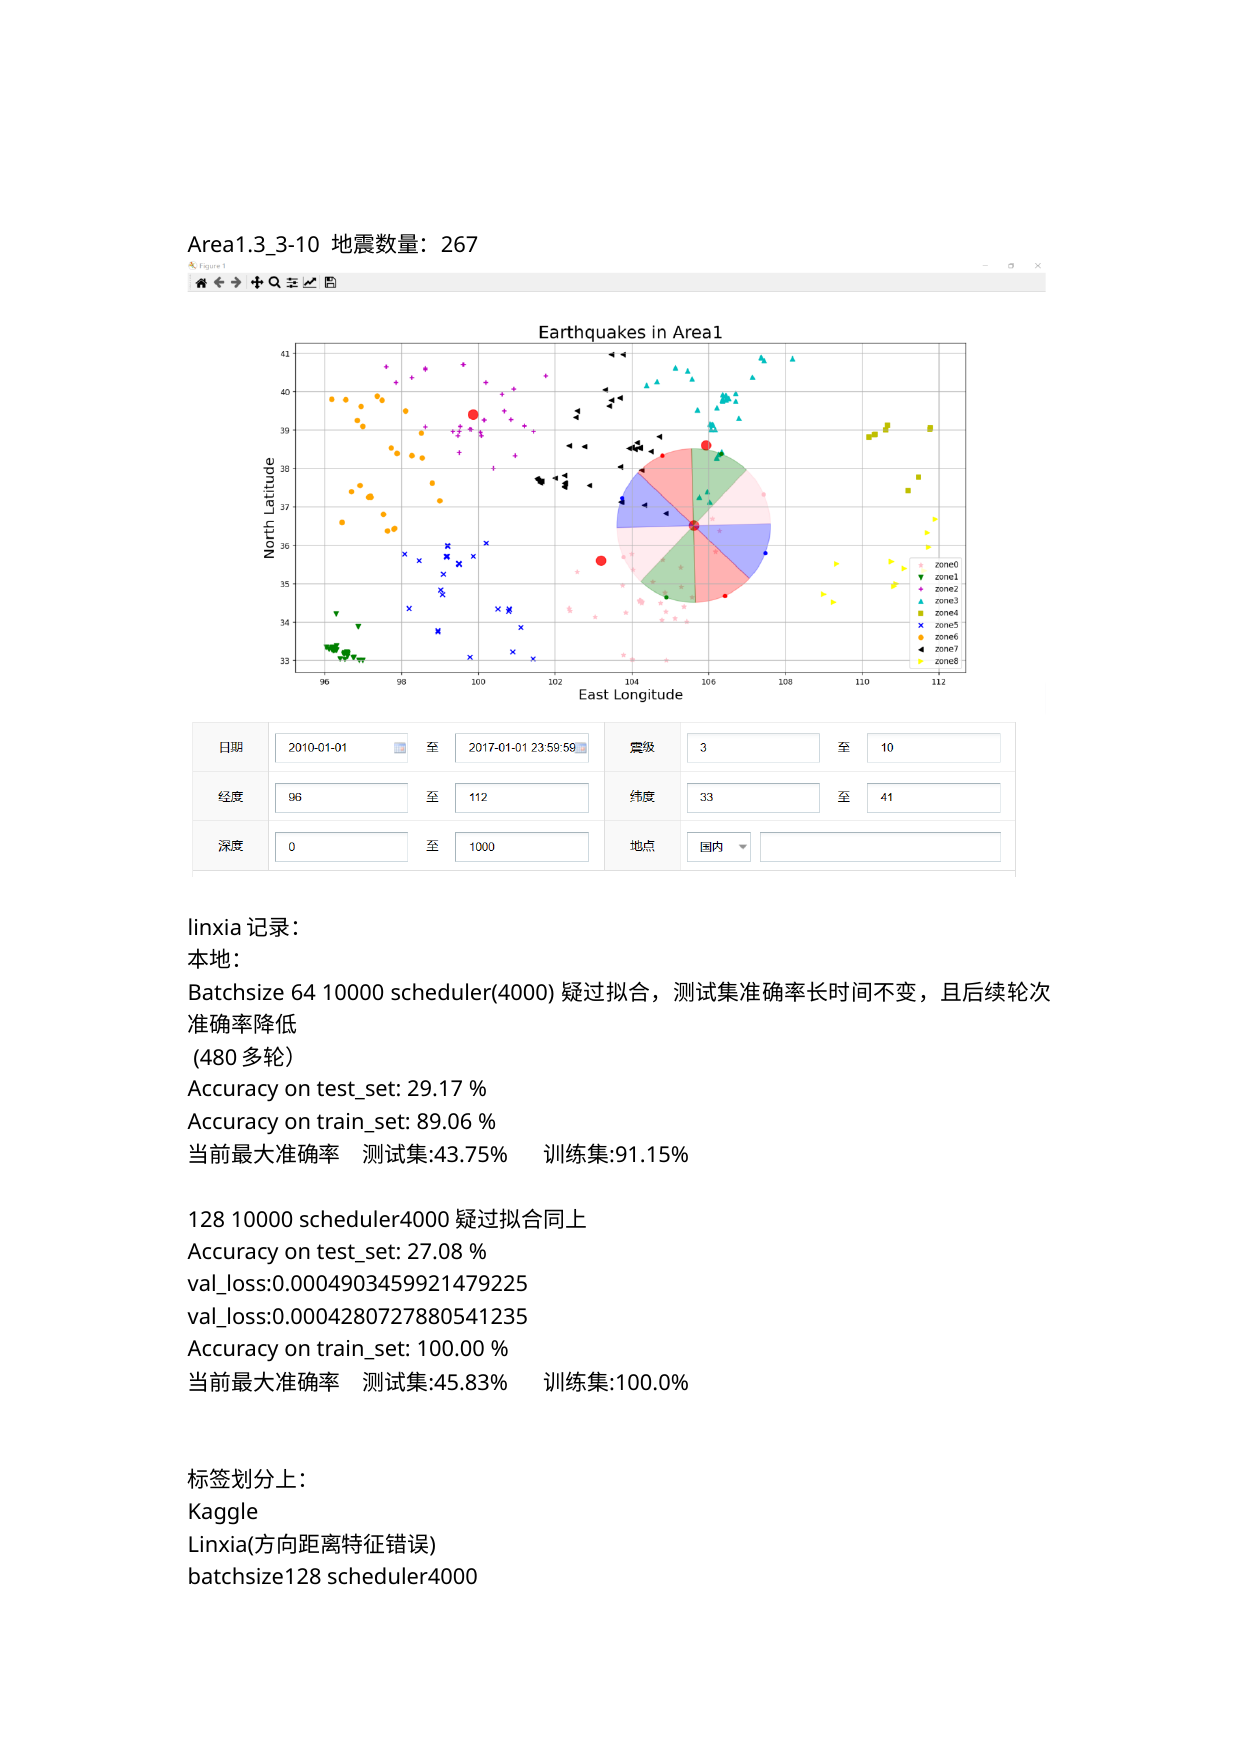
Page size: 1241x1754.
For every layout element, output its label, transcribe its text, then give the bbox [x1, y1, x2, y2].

list Linxia(方向距离特征错误) [187, 1527, 1053, 1559]
list 当前最大准确率 测试集:43.75% 训练集:91.15% [187, 1137, 1053, 1169]
list Accuracy on train_set: 100.00 % [187, 1332, 1053, 1364]
list Accuracy on train_set: 89.06 % [187, 1104, 1053, 1137]
list Accuracy on test_set: 27.08 % [187, 1234, 1053, 1267]
list linxia记录： [187, 909, 1053, 942]
list Accuracy on test_set: 29.17 % [187, 1072, 1053, 1104]
list 标签划分上： [187, 1462, 1053, 1494]
list Batchsize 64 10000 scheduler(4000) 疑过拟合，测试集准确率长时间不变，且后续轮次准确率降低 [187, 974, 1053, 1039]
list val_loss:0.0004280727880541235 [187, 1299, 1053, 1332]
list batchsize128 scheduler4000 [187, 1559, 1053, 1592]
list Area1.3_3-10 地震数量：267 [187, 227, 1053, 259]
list 本地： [187, 942, 1053, 974]
list (480多轮） [187, 1039, 1053, 1072]
list 当前最大准确率 测试集:45.83% 训练集:100.0% [187, 1364, 1053, 1397]
list Kaggle [187, 1494, 1053, 1527]
picture [187, 259, 1046, 877]
list 128 10000 scheduler4000 疑过拟合同上 [187, 1202, 1053, 1234]
list val_loss:0.0004903459921479225 [187, 1267, 1053, 1299]
